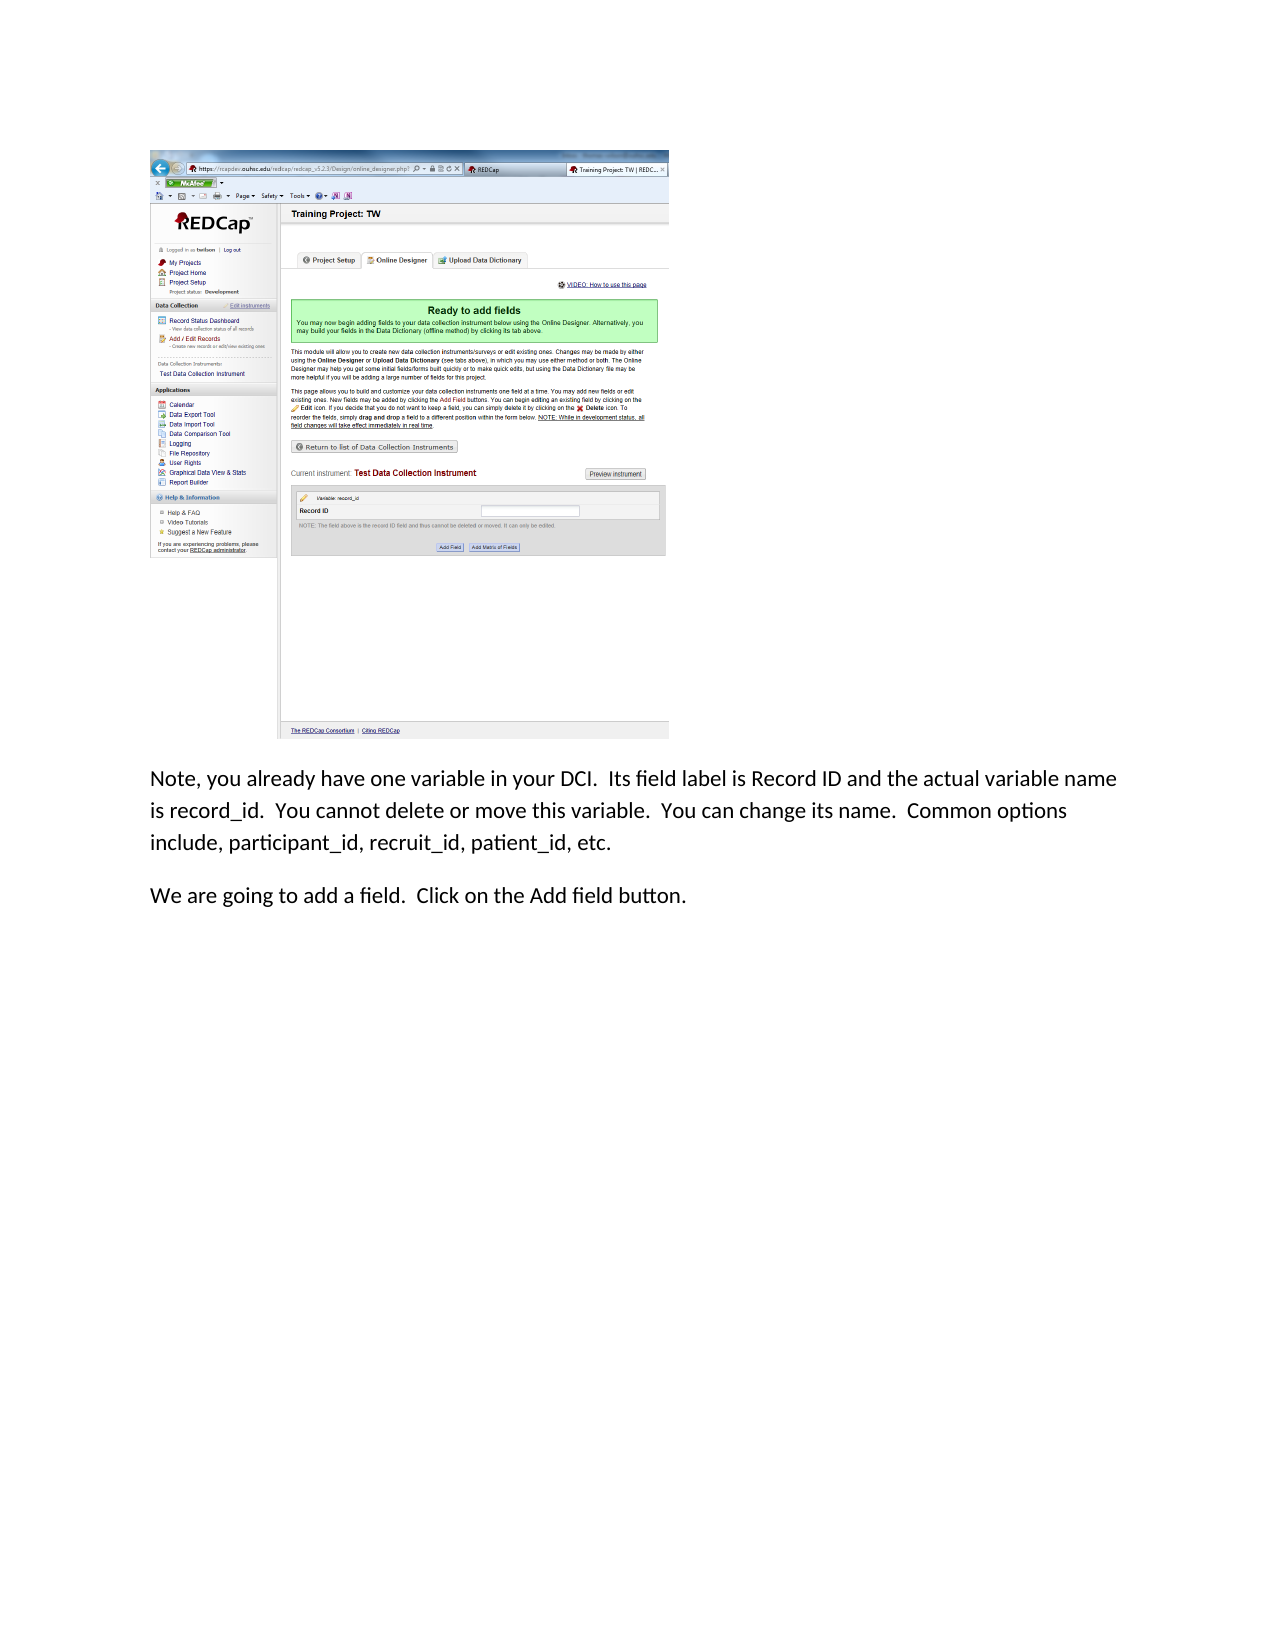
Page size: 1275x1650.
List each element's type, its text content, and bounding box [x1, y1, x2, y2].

text Note, you already have one variable in your DCI. Its field label is Record ID and the actual variable name is record_id. You cannot delete or move this variable. You can change its name. Common options include, participant_id, recruit_id, patient_id, etc. [150, 764, 1125, 856]
picture [150, 150, 669, 739]
text We are going to add a field. Click on the Add field button. [150, 881, 1125, 909]
